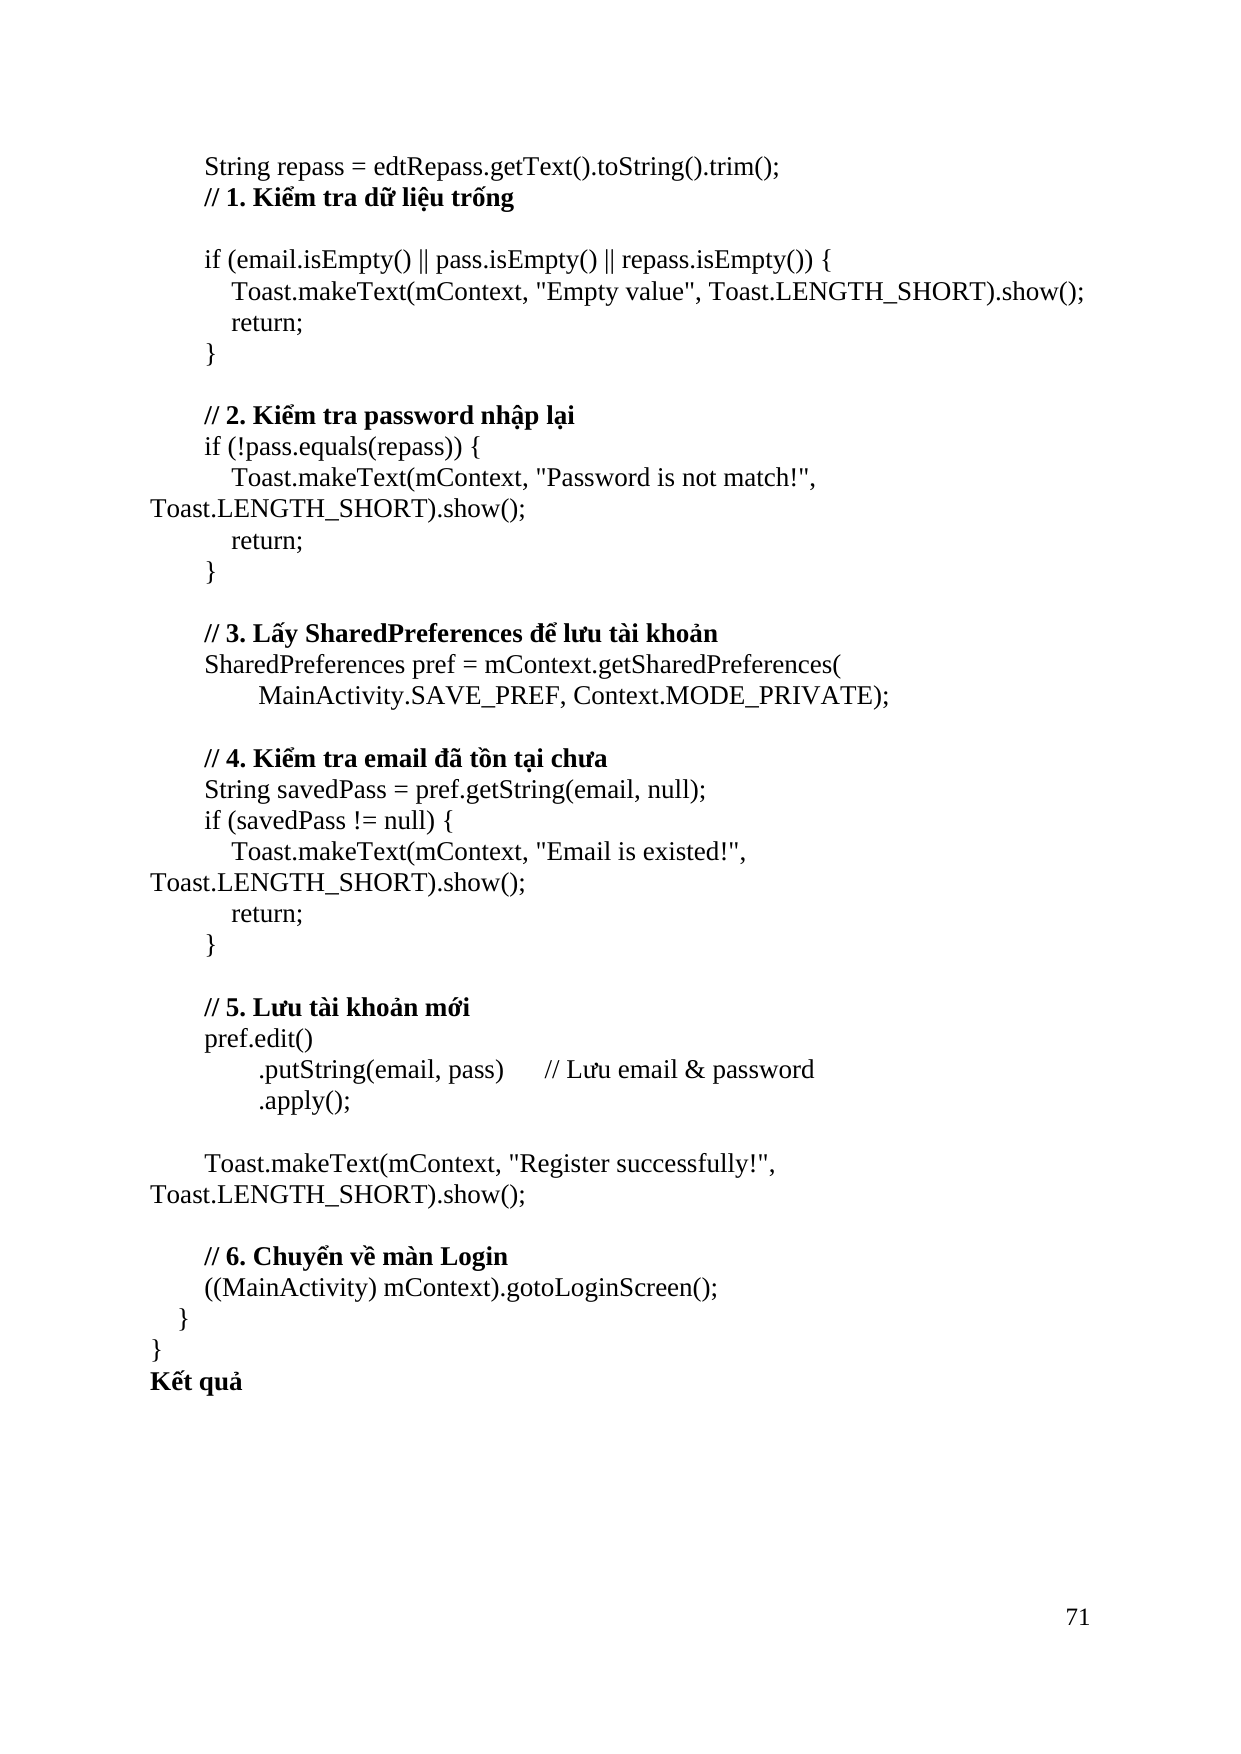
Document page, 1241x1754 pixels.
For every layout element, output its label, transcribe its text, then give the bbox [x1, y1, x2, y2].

text Kết quả [150, 1365, 1090, 1396]
text ((MainActivity) mContext).gotoLoginScreen(); [150, 1271, 1090, 1302]
text } [150, 1302, 1090, 1333]
text .apply(); [150, 1084, 1090, 1116]
text if (savedPass != null) { [150, 804, 1090, 835]
text Toast.makeText(mContext, "Register successfully!", Toast.LENGTH_SHORT).show(); [150, 1147, 1090, 1209]
text if (!pass.equals(repass)) { [150, 430, 1090, 461]
text // 1. Kiểm tra dữ liệu trống [150, 181, 1090, 212]
text } [150, 555, 1090, 586]
text Toast.makeText(mContext, "Email is existed!", Toast.LENGTH_SHORT).show(); [150, 835, 1090, 897]
text // 5. Lưu tài khoản mới [150, 991, 1090, 1022]
text return; [150, 897, 1090, 929]
text return; [150, 524, 1090, 555]
text String savedPass = pref.getString(email, null); [150, 773, 1090, 804]
text String repass = edtRepass.getText().toString().trim(); [150, 150, 1090, 181]
text } [150, 1333, 1090, 1365]
text SharedPreferences pref = mContext.getSharedPreferences( [150, 648, 1090, 679]
text // 6. Chuyển về màn Login [150, 1240, 1090, 1271]
text .putString(email, pass) // Lưu email & password [150, 1053, 1090, 1084]
text // 4. Kiểm tra email đã tồn tại chưa [150, 742, 1090, 773]
text pref.edit() [150, 1022, 1090, 1053]
text if (email.isEmpty() || pass.isEmpty() || repass.isEmpty()) { [150, 243, 1090, 274]
text return; [150, 306, 1090, 337]
text MainActivity.SAVE_PREF, Context.MODE_PRIVATE); [150, 679, 1090, 711]
text // 3. Lấy SharedPreferences để lưu tài khoản [150, 617, 1090, 648]
text // 2. Kiểm tra password nhập lại [150, 399, 1090, 430]
text } [150, 337, 1090, 368]
text } [150, 929, 1090, 960]
text Toast.makeText(mContext, "Empty value", Toast.LENGTH_SHORT).show(); [150, 274, 1090, 306]
text Toast.makeText(mContext, "Password is not match!", Toast.LENGTH_SHORT).show(); [150, 461, 1090, 524]
